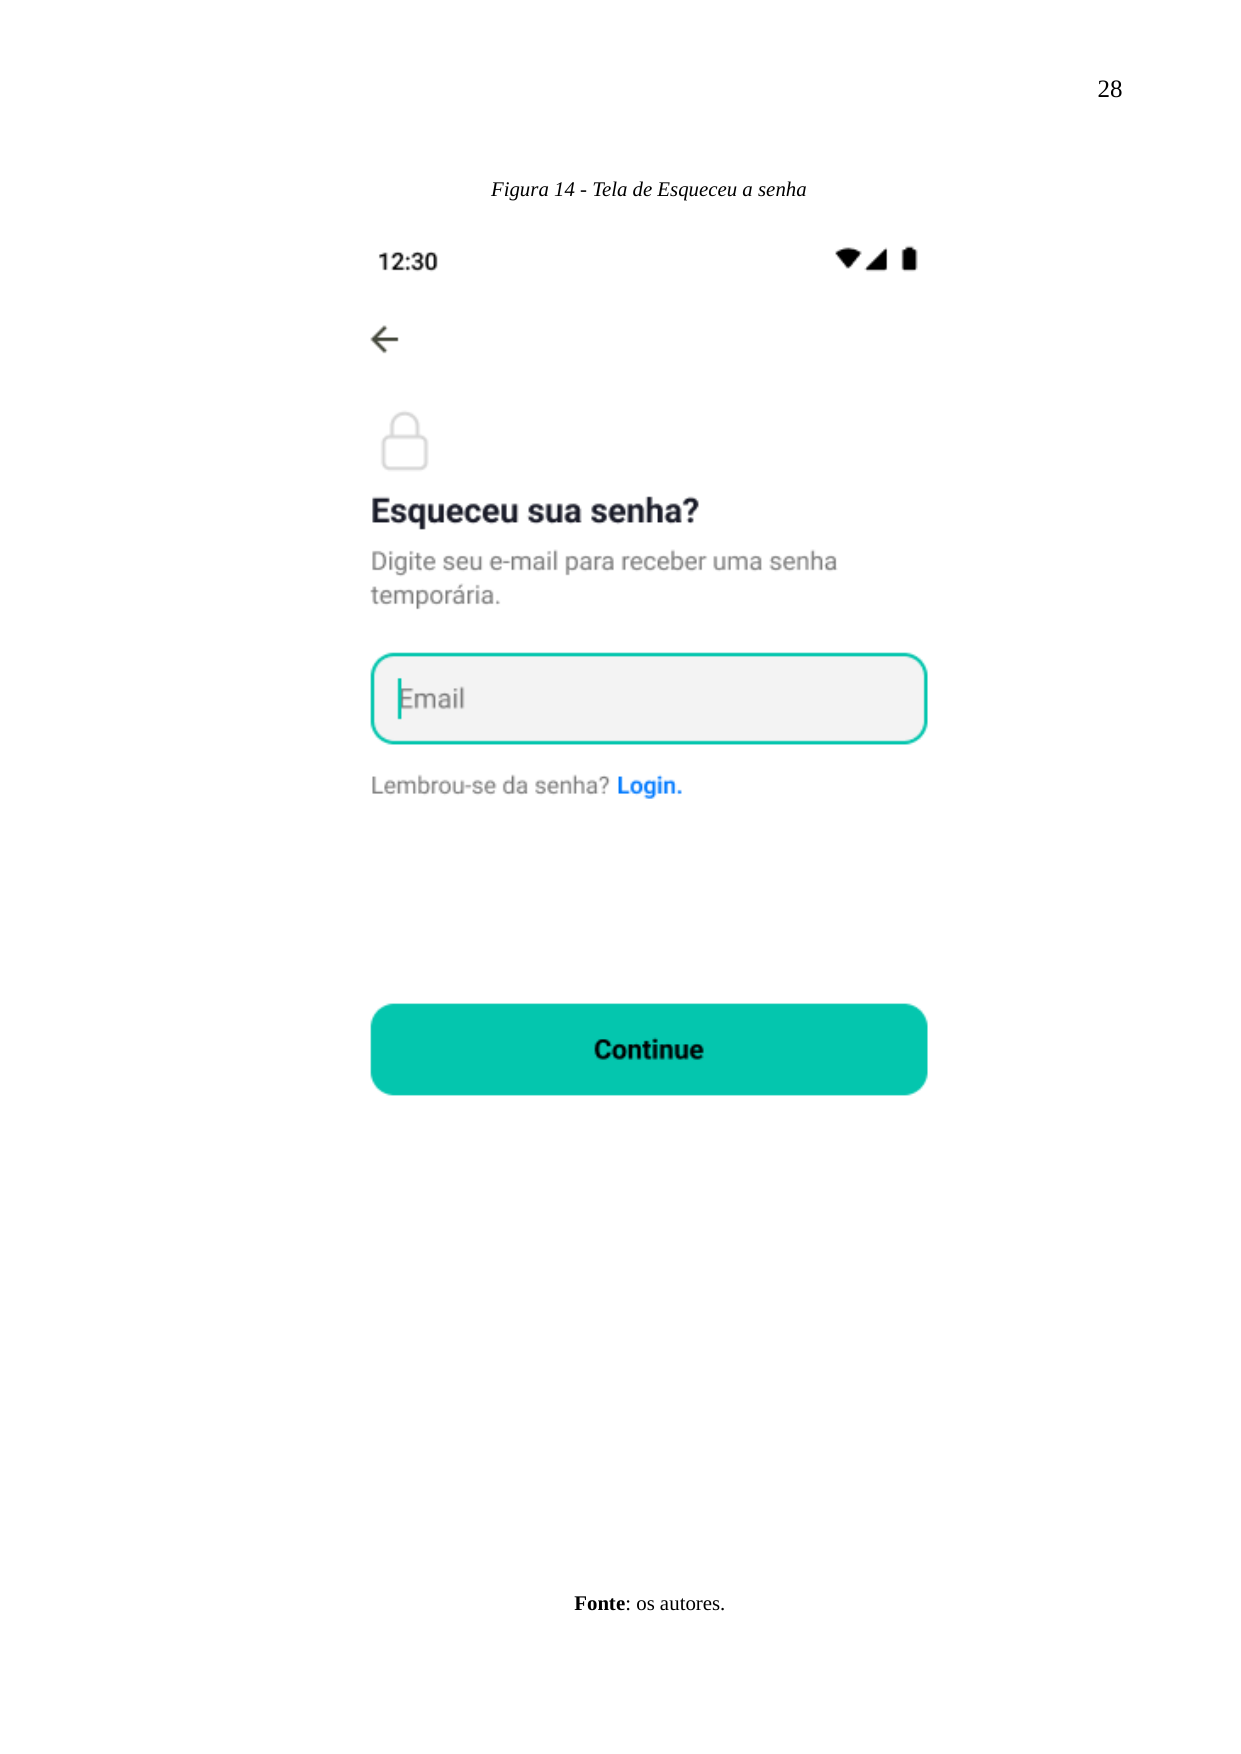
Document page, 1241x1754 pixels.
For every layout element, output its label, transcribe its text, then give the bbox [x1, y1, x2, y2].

picture [344, 222, 955, 1577]
text Fonte: os autores. [177, 1591, 1122, 1615]
text Figura 14 - Tela de Esqueceu a senha [177, 177, 1122, 201]
